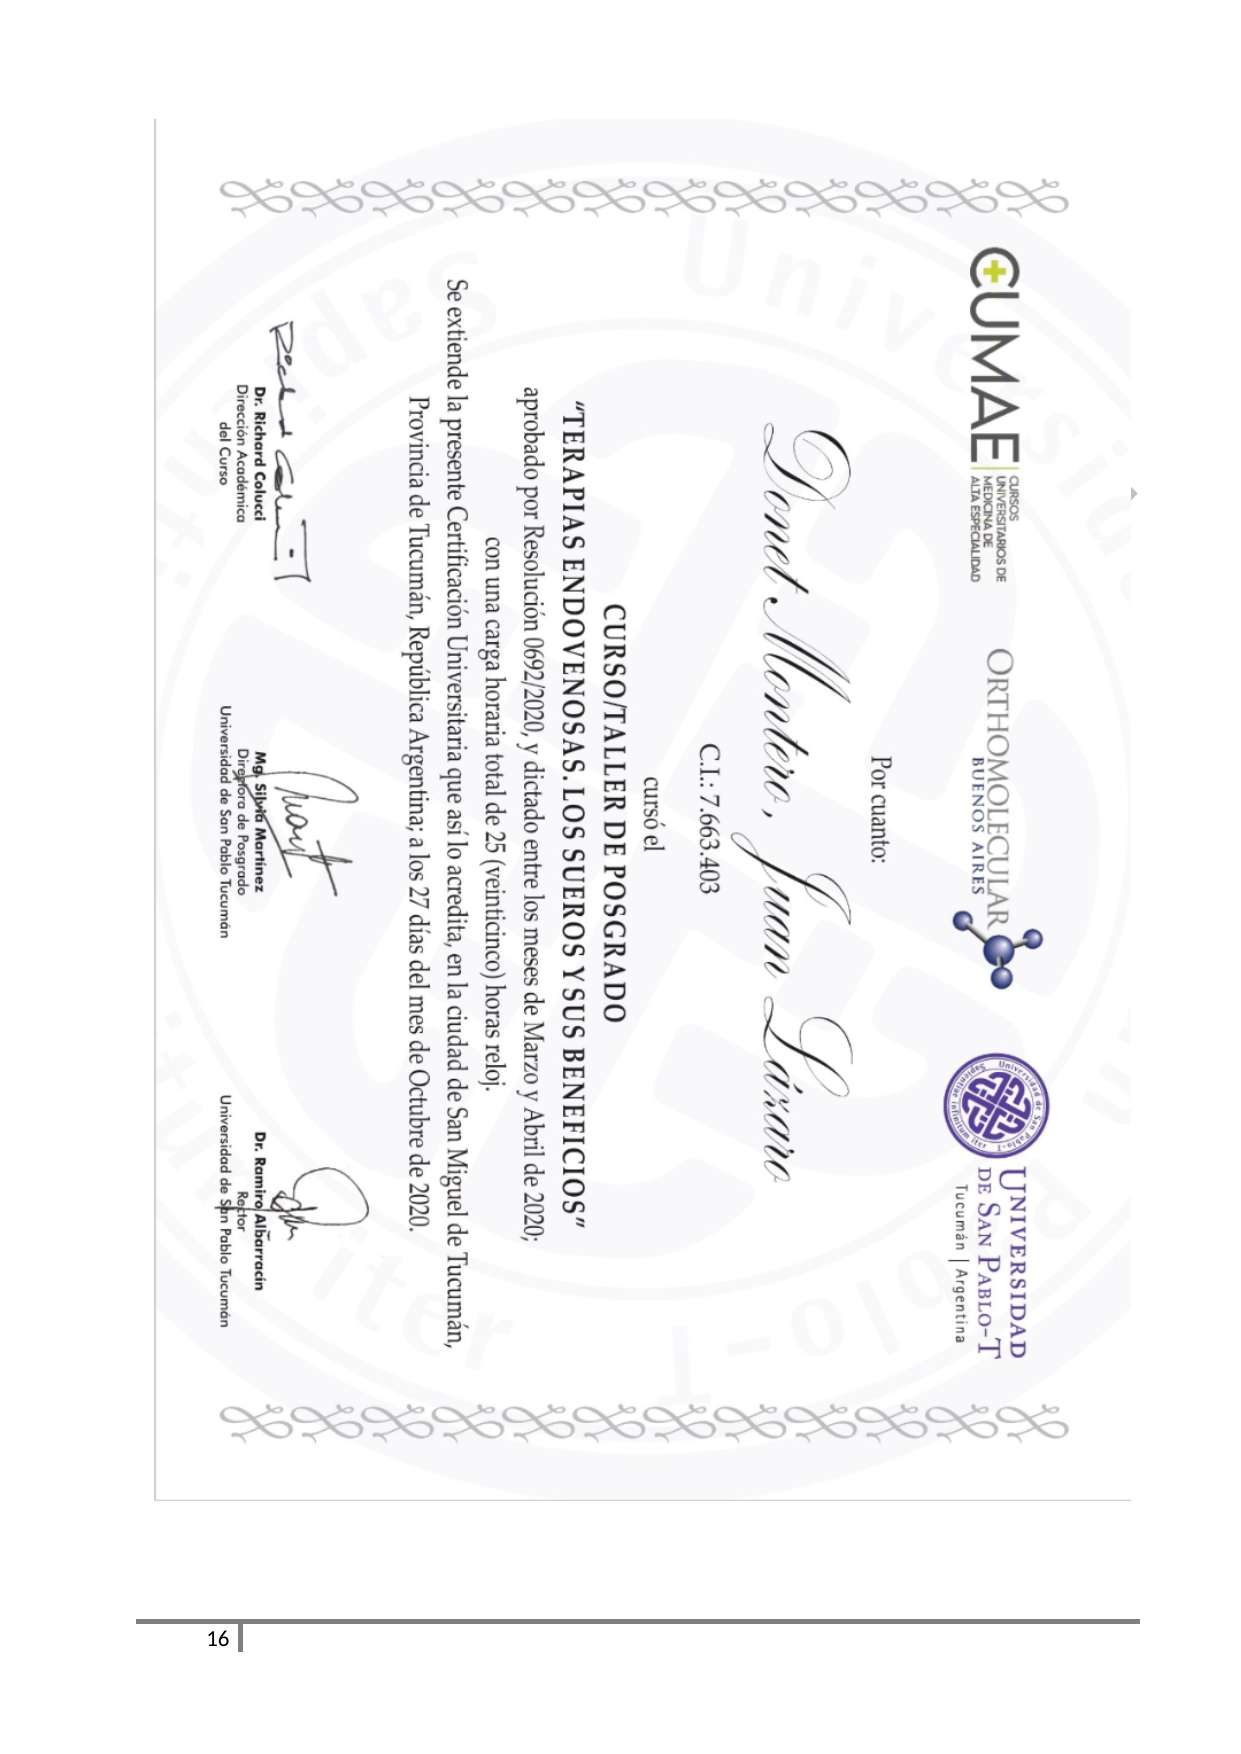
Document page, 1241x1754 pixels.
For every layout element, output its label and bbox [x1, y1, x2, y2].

picture [155, 120, 1131, 1501]
